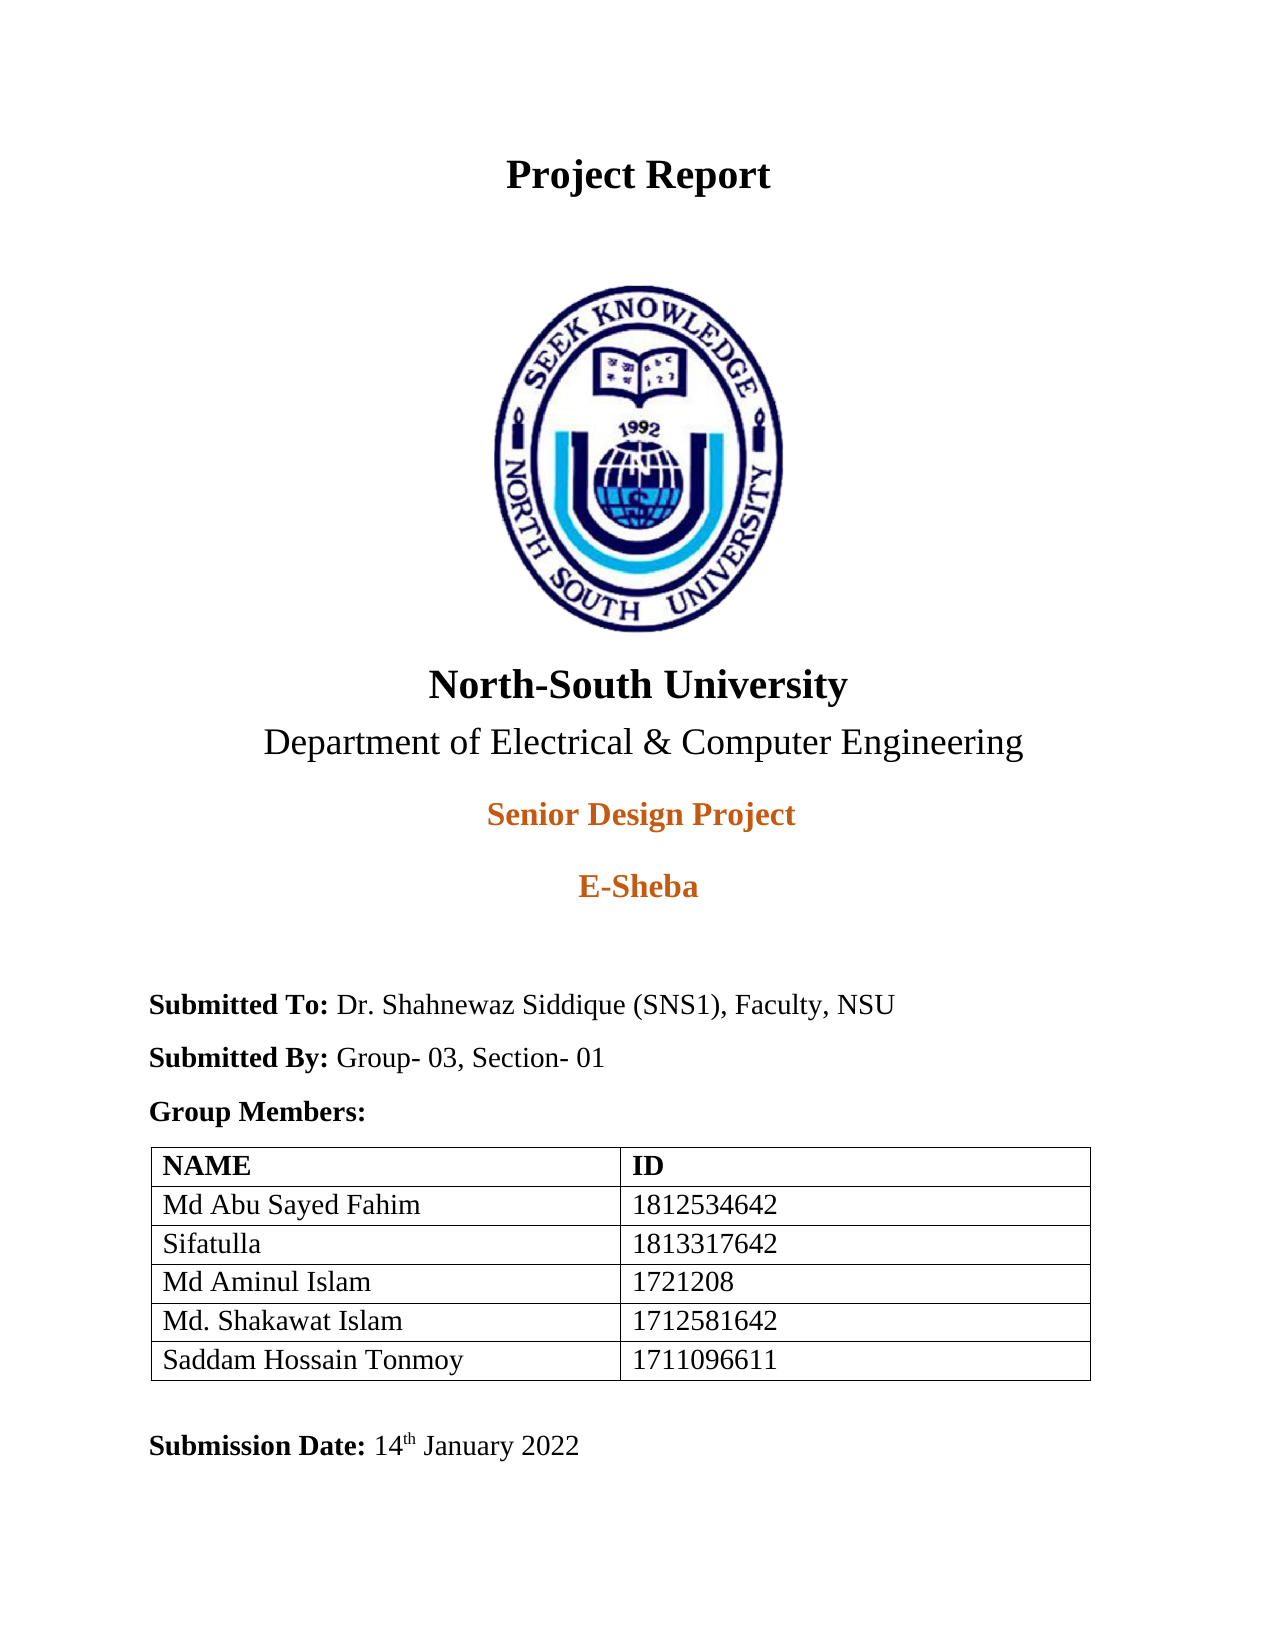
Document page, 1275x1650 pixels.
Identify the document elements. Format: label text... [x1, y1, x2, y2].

text Senior Design Project [150, 794, 1127, 832]
table_cell Md. Shakawat Islam [152, 1304, 620, 1341]
text E-Sheba [150, 866, 1127, 904]
text Submitted By: Group- 03, Section- 01 [148, 1040, 1127, 1074]
text North-South University [150, 659, 1127, 707]
text Submission Date: 14th January 2022 [148, 1428, 1127, 1462]
table_cell 1812534642 [621, 1187, 1090, 1225]
table_cell Sifatulla [152, 1226, 620, 1263]
picture [493, 284, 784, 633]
table_cell 1721208 [621, 1265, 1090, 1302]
text Project Report [150, 150, 1127, 198]
text Department of Electrical & Computer Engineering [150, 720, 1024, 763]
table_header NAME [152, 1148, 620, 1186]
table_header ID [621, 1148, 1090, 1186]
table_cell 1711096611 [621, 1342, 1090, 1380]
text Submitted To: Dr. Shahnewaz Siddique (SNS1), Faculty, NSU [148, 987, 1127, 1021]
table_cell 1813317642 [621, 1226, 1090, 1263]
text Group Members: [148, 1094, 1127, 1127]
table_cell 1712581642 [621, 1304, 1090, 1341]
table_cell Saddam Hossain Tonmoy [152, 1342, 620, 1380]
table_cell Md Abu Sayed Fahim [152, 1187, 620, 1225]
table_cell Md Aminul Islam [152, 1265, 620, 1302]
